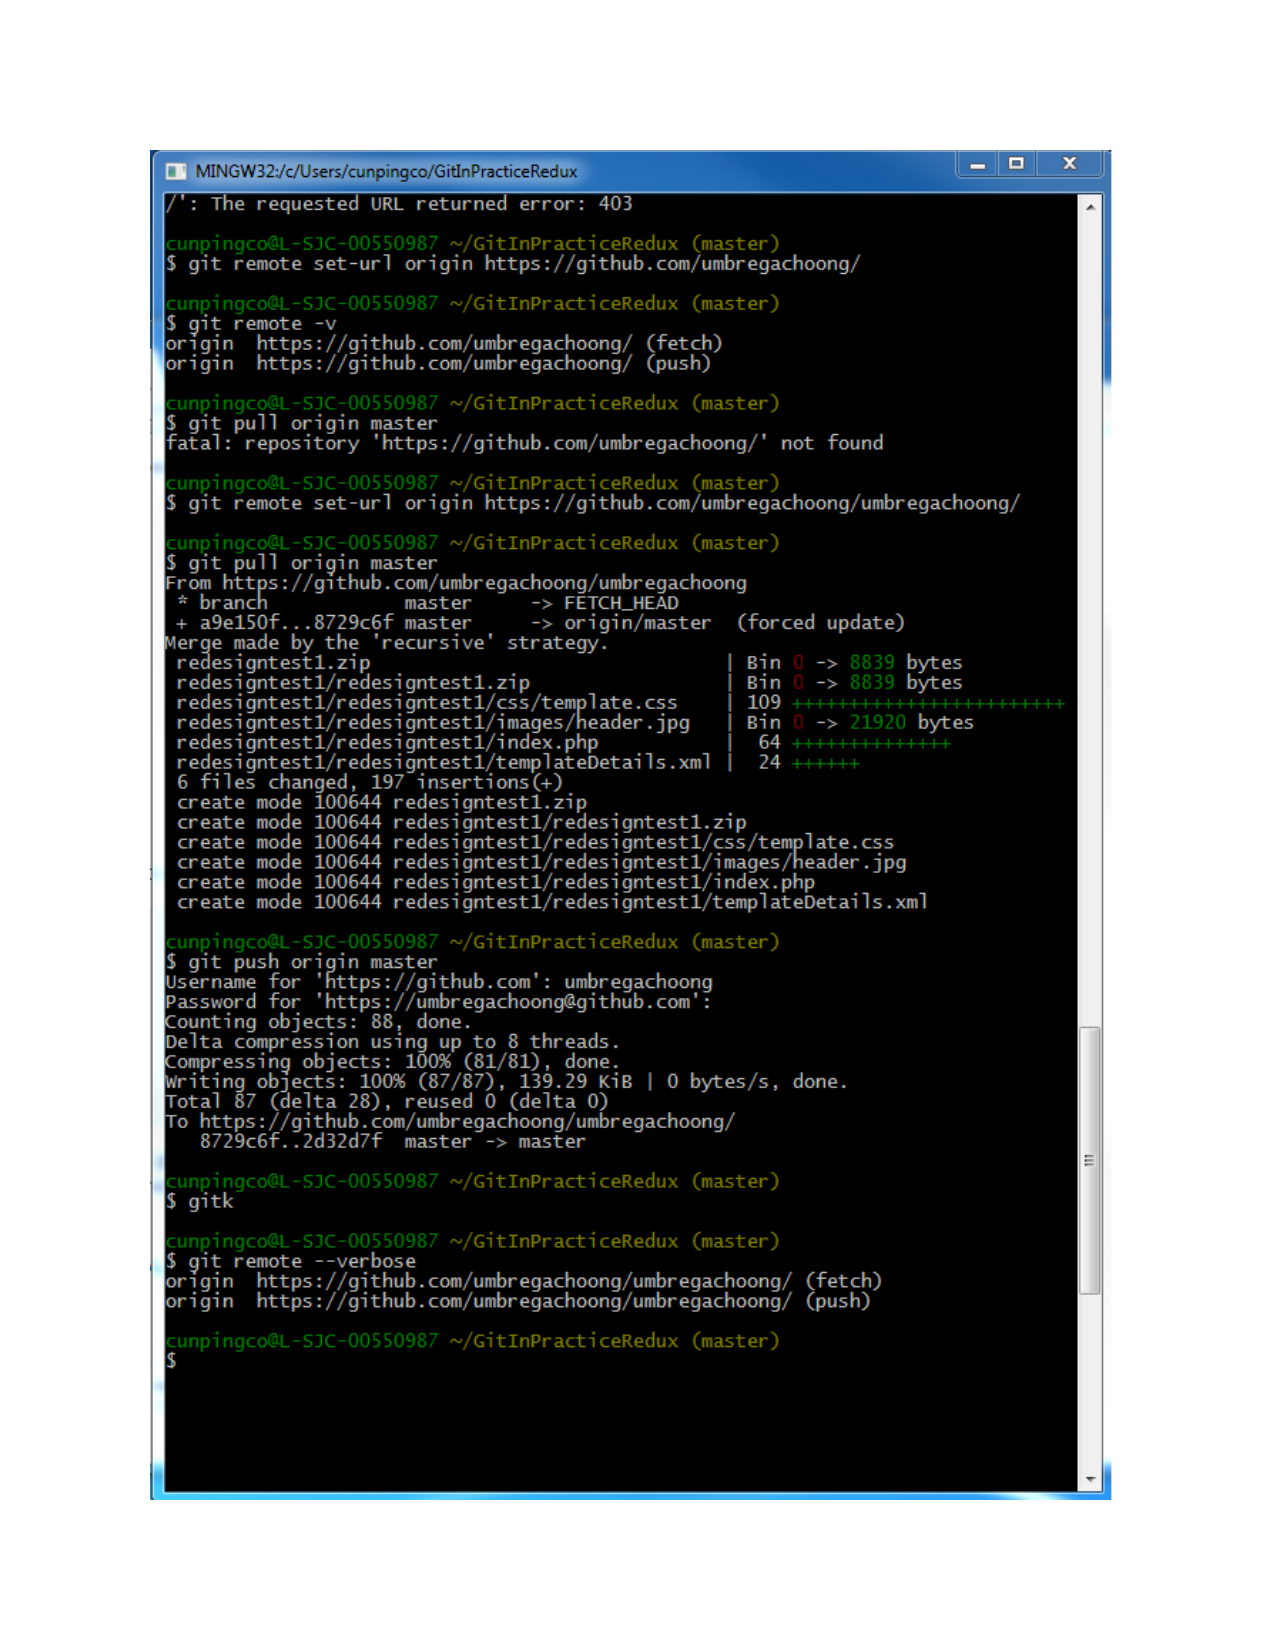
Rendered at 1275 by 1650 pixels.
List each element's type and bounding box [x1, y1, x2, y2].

picture [150, 150, 1112, 1500]
